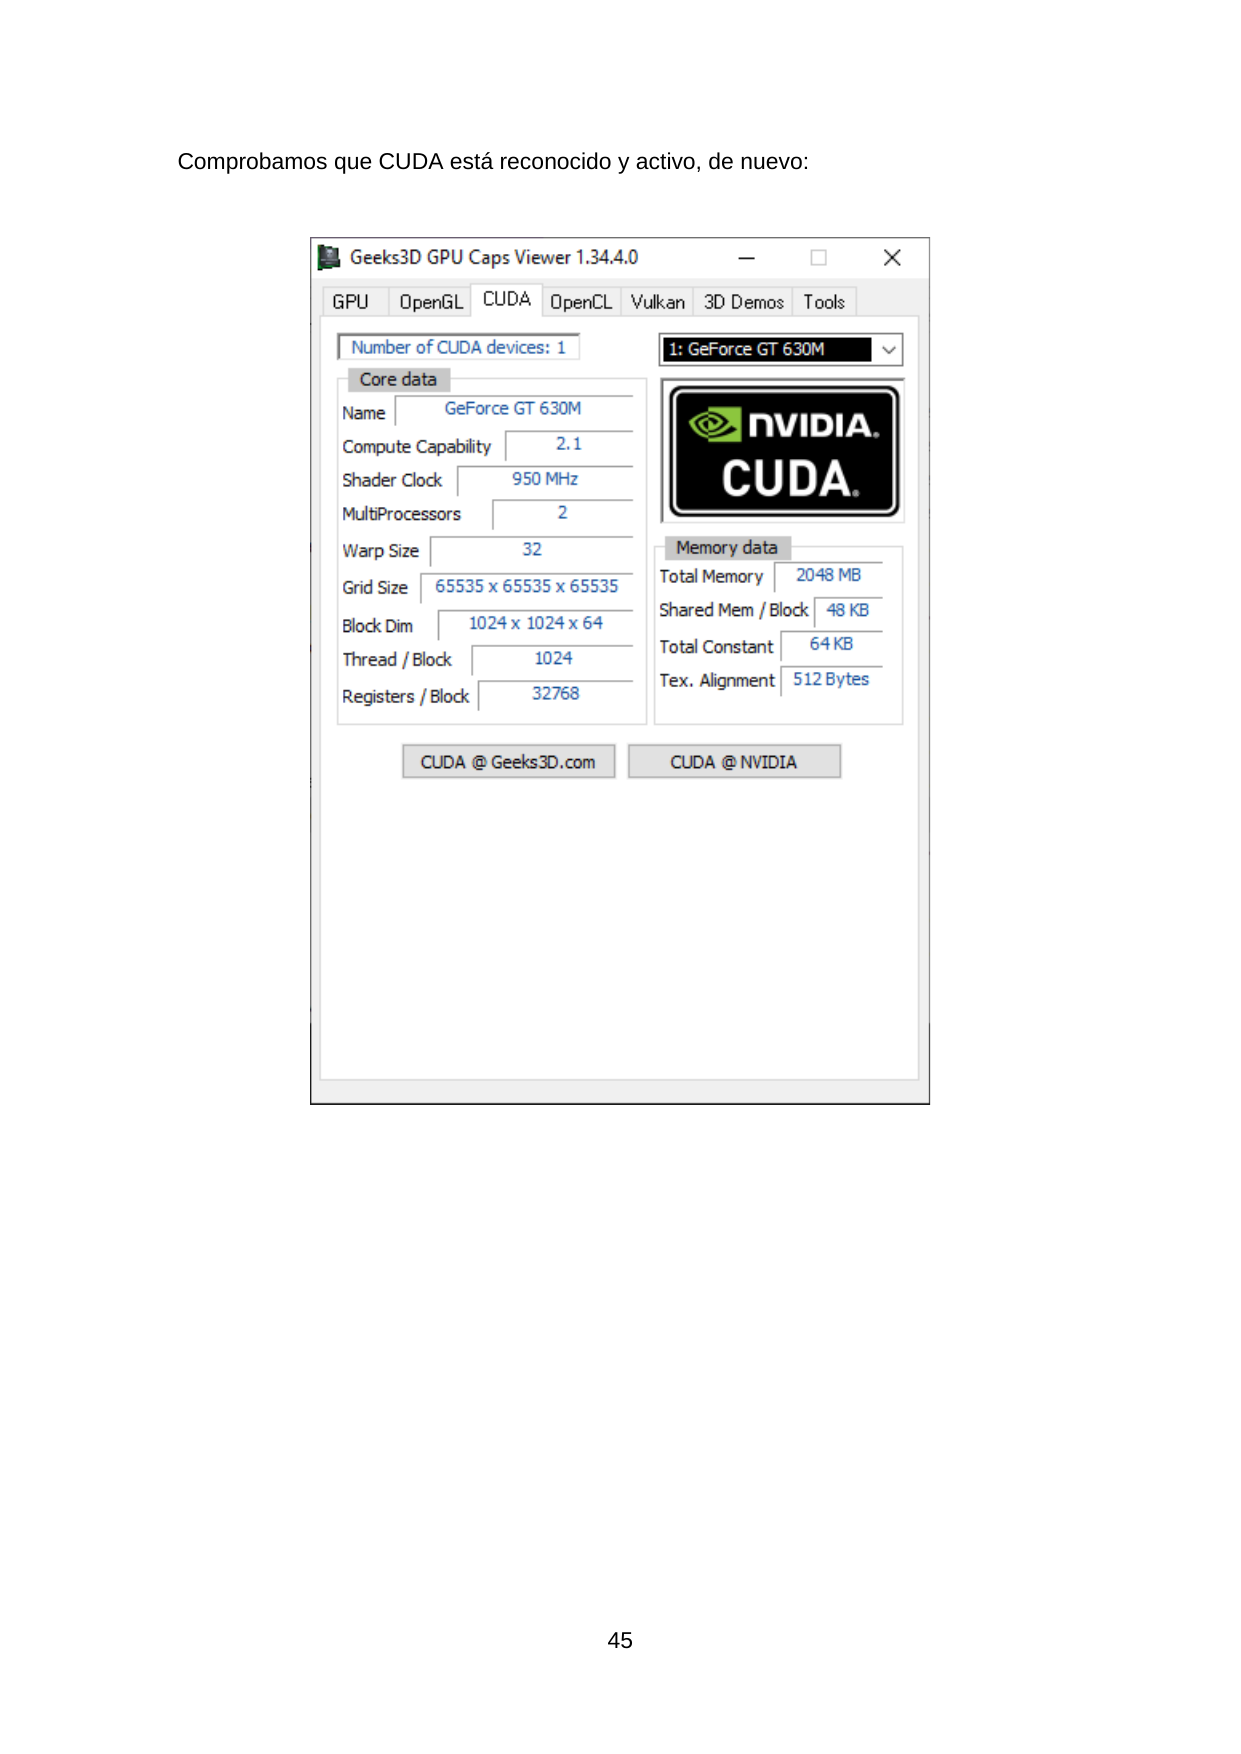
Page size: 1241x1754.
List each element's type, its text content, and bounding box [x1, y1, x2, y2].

text Comprobamos que CUDA está reconocido y activo, de nuevo: [177, 148, 1063, 174]
picture [310, 237, 931, 1105]
